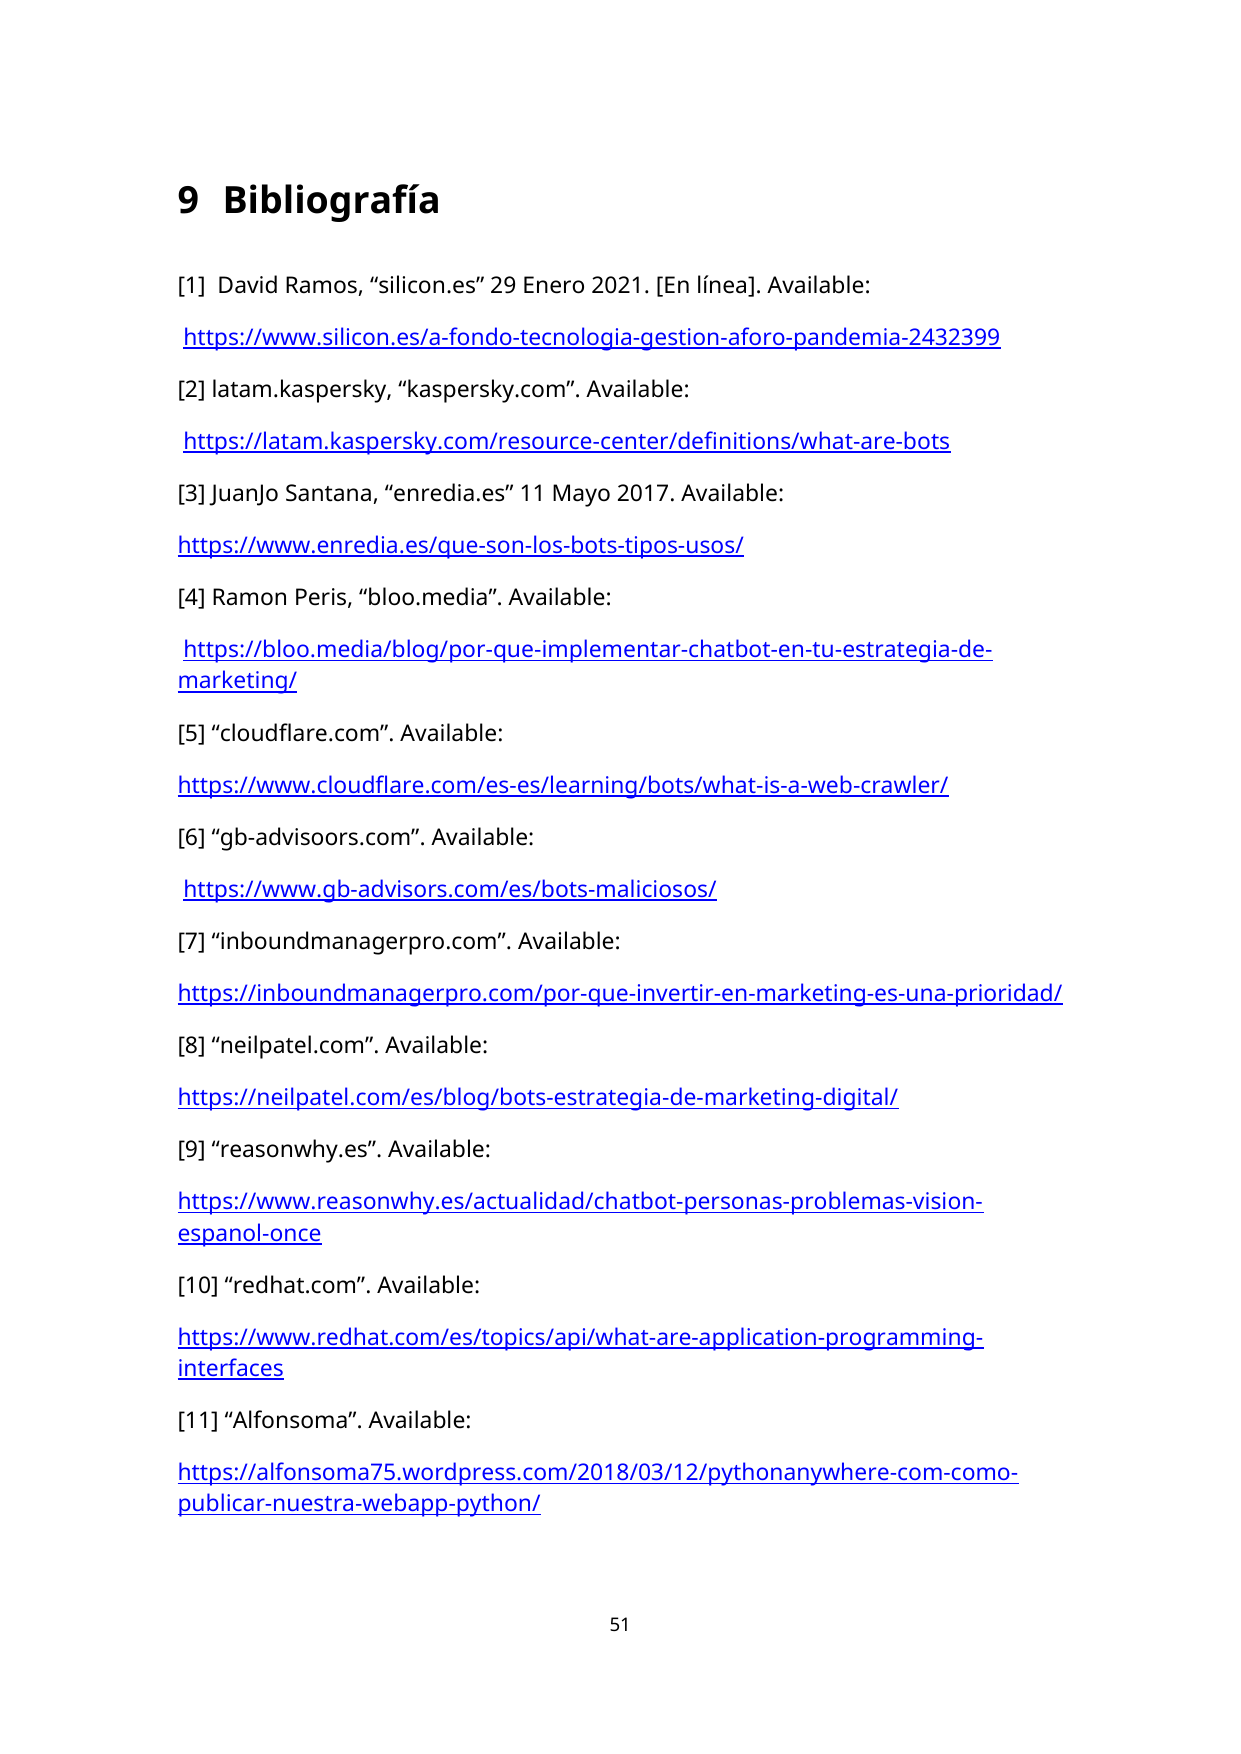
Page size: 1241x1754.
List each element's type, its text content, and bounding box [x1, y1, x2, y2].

text [10] “redhat.com”. Available: [177, 1268, 1063, 1300]
text https://www.reasonwhy.es/actualidad/chatbot-personas-problemas-vision-espanol-once [177, 1185, 1063, 1248]
text https://www.redhat.com/es/topics/api/what-are-application-programming-interfaces [177, 1321, 1063, 1383]
text [6] “gb-advisoors.com”. Available: [177, 821, 1063, 852]
text [1] David Ramos, “silicon.es” 29 Enero 2021. [En línea]. Available: [177, 268, 1063, 300]
text https://www.gb-advisors.com/es/bots-maliciosos/ [177, 873, 1063, 904]
text [4] Ramon Peris, “bloo.media”. Available: [177, 581, 1063, 612]
text https://www.cloudflare.com/es-es/learning/bots/what-is-a-web-crawler/ [177, 768, 1063, 800]
subtitle Bibliografía [177, 174, 1063, 225]
text https://inboundmanagerpro.com/por-que-invertir-en-marketing-es-una-prioridad/ [177, 977, 1063, 1003]
text https://neilpatel.com/es/blog/bots-estrategia-de-marketing-digital/ [177, 1081, 1063, 1112]
text [5] “cloudflare.com”. Available: [177, 716, 1063, 748]
text [7] “inboundmanagerpro.com”. Available: [177, 925, 1063, 956]
text https://latam.kaspersky.com/resource-center/definitions/what-are-bots [177, 425, 1063, 456]
text [11] “Alfonsoma”. Available: [177, 1404, 1063, 1435]
text https://www.silicon.es/a-fondo-tecnologia-gestion-aforo-pandemia-2432399 [177, 321, 1063, 352]
text [9] “reasonwhy.es”. Available: [177, 1133, 1063, 1164]
text https://bloo.media/blog/por-que-implementar-chatbot-en-tu-estrategia-de-marketing/ [177, 633, 1063, 696]
text https://alfonsoma75.wordpress.com/2018/03/12/pythonanywhere-com-como-publicar-nuestra-webapp-python/ [177, 1456, 1063, 1518]
text [3] JuanJo Santana, “enredia.es” 11 Mayo 2017. Available: [177, 477, 1063, 508]
text https://www.enredia.es/que-son-los-bots-tipos-usos/ [177, 529, 1063, 560]
text [2] latam.kaspersky, “kaspersky.com”. Available: [177, 373, 1063, 404]
text [8] “neilpatel.com”. Available: [177, 1029, 1063, 1060]
